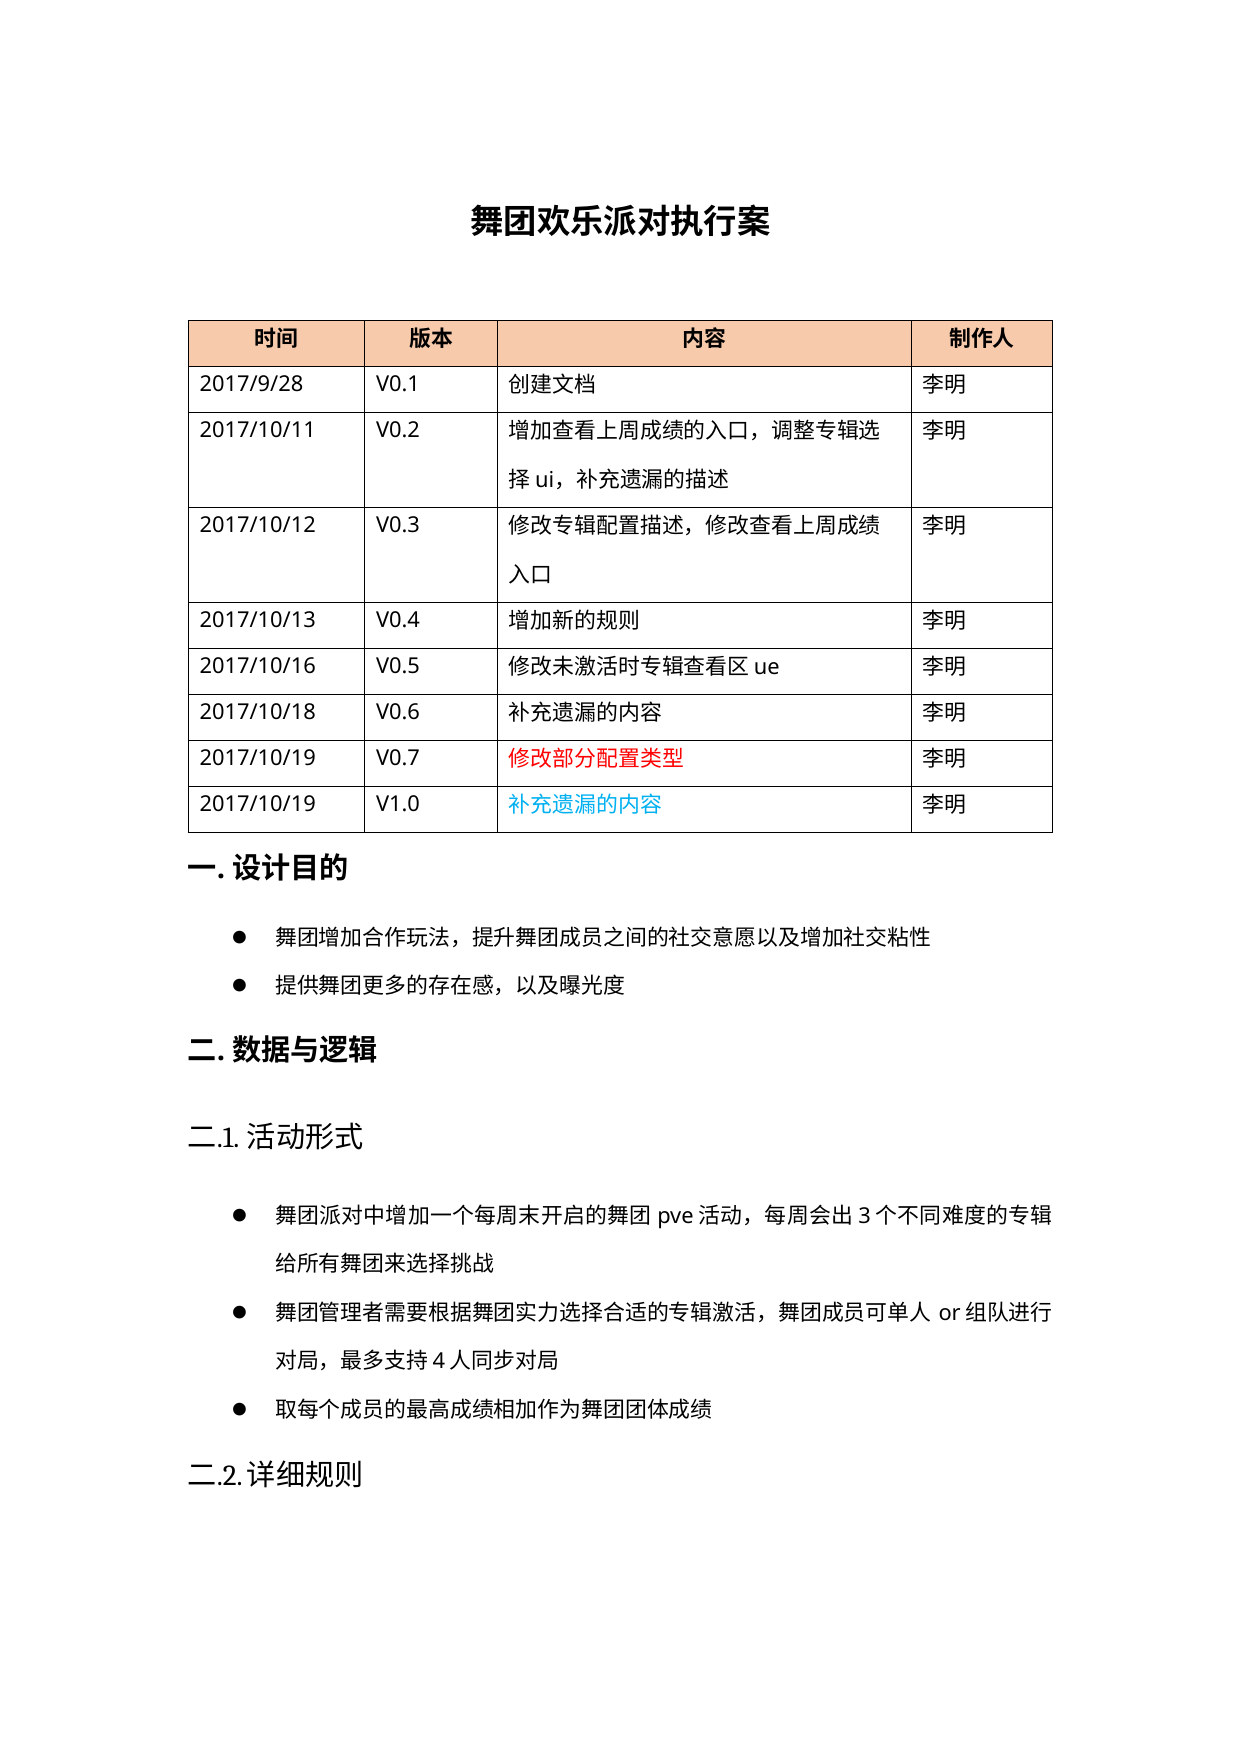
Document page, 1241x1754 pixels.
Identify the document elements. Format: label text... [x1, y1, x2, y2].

table_cell 增加新的规则 [498, 603, 911, 648]
table_cell 李明 [912, 695, 1052, 740]
text 活动形式 [187, 1102, 1053, 1167]
table_cell 创建文档 [498, 367, 911, 412]
table_cell V1.0 [365, 787, 497, 832]
table_header 版本 [365, 321, 497, 366]
table_cell 补充遗漏的内容 [498, 695, 911, 740]
table_cell 修改部分配置类型 [498, 741, 911, 786]
table_cell 2017/10/12 [189, 508, 364, 602]
table_cell 修改专辑配置描述，修改查看上周成绩入口 [498, 508, 911, 602]
list 数据与逻辑 [187, 1016, 1053, 1081]
table_cell V0.4 [365, 603, 497, 648]
list 舞团管理者需要根据舞团实力选择合适的专辑激活，舞团成员可单人or组队进行对局，最多支持4人同步对局 [231, 1294, 1053, 1376]
table_cell V0.1 [365, 367, 497, 412]
table_cell 2017/10/11 [189, 413, 364, 507]
table_cell 李明 [912, 367, 1052, 412]
table_cell 增加查看上周成绩的入口，调整专辑选择ui，补充遗漏的描述 [498, 413, 911, 507]
table_cell 修改未激活时专辑查看区ue [498, 649, 911, 694]
table_cell 李明 [912, 787, 1052, 832]
table_header 时间 [189, 321, 364, 366]
list 舞团增加合作玩法，提升舞团成员之间的社交意愿以及增加社交粘性 [231, 919, 1053, 952]
table_cell V0.3 [365, 508, 497, 602]
list 提供舞团更多的存在感，以及曝光度 [231, 967, 1053, 1000]
table_cell V0.7 [365, 741, 497, 786]
table_cell V0.2 [365, 413, 497, 507]
table_cell 李明 [912, 741, 1052, 786]
table_cell 2017/10/19 [189, 787, 364, 832]
table_cell 补充遗漏的内容 [498, 787, 911, 832]
table_cell 李明 [912, 603, 1052, 648]
subtitle 舞团欢乐派对执行案 [187, 187, 1053, 252]
table_cell 2017/9/28 [189, 367, 364, 412]
table_cell 李明 [912, 649, 1052, 694]
table_header 制作人 [912, 321, 1052, 366]
list 取每个成员的最高成绩相加作为舞团团体成绩 [231, 1391, 1053, 1424]
table_cell 2017/10/18 [189, 695, 364, 740]
table_cell V0.5 [365, 649, 497, 694]
table_cell 2017/10/16 [189, 649, 364, 694]
text 详细规则 [187, 1440, 1053, 1505]
list 舞团派对中增加一个每周末开启的舞团pve活动，每周会出3个不同难度的专辑给所有舞团来选择挑战 [231, 1197, 1053, 1278]
table_header 内容 [498, 321, 911, 366]
table_cell 李明 [912, 413, 1052, 507]
table_cell 2017/10/19 [189, 741, 364, 786]
list 设计目的 [187, 833, 1053, 898]
table_cell V0.6 [365, 695, 497, 740]
picture [560, 802, 571, 808]
table_cell 李明 [912, 508, 1052, 602]
table_cell 2017/10/13 [189, 603, 364, 648]
